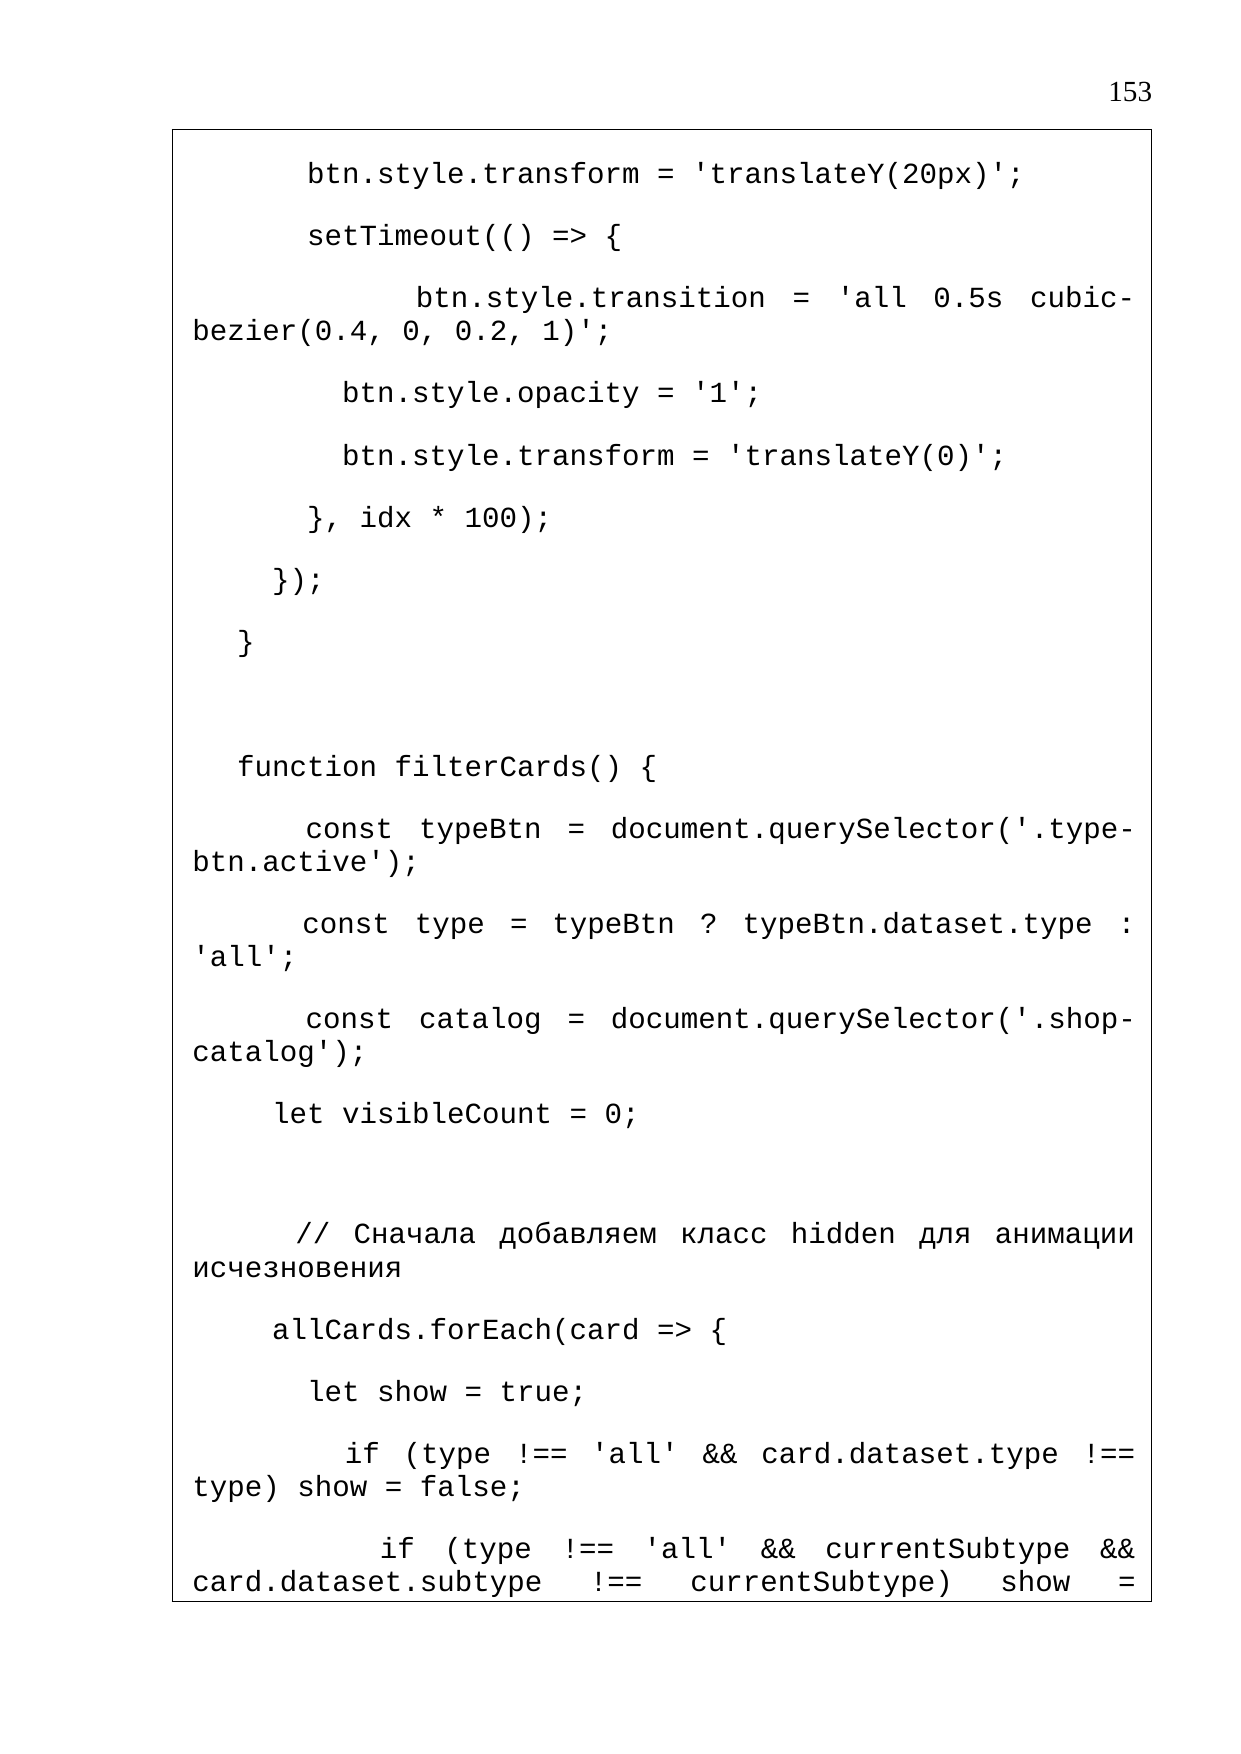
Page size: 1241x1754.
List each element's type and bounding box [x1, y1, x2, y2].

table_header [173, 130, 1151, 1601]
